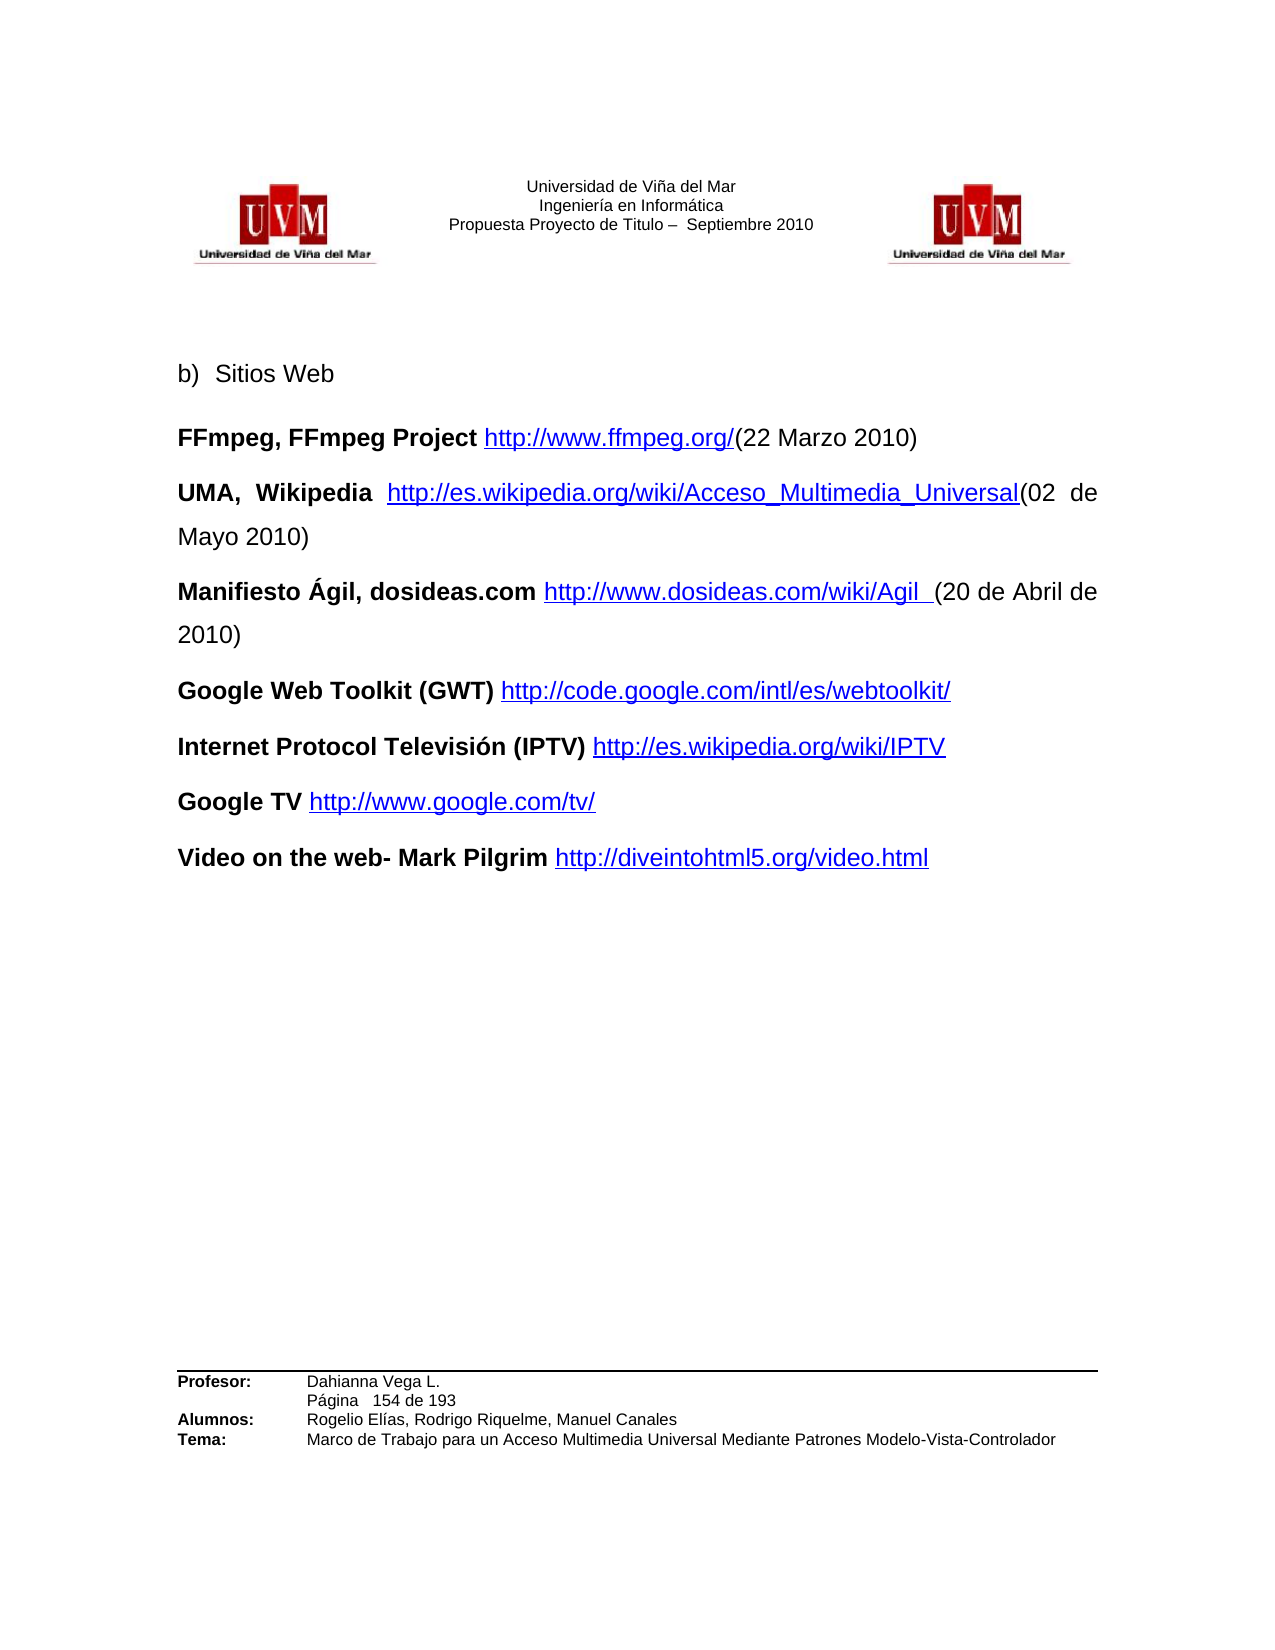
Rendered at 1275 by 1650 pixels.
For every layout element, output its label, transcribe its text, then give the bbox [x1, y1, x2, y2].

list Video on the web- Mark Pilgrim http://diveintohtml5.org/video.html [177, 843, 1098, 872]
picture [871, 176, 1084, 267]
list Google Web Toolkit (GWT) http://code.google.com/intl/es/webtoolkit/ [177, 676, 1098, 705]
list FFmpeg, FFmpeg Project http://www.ffmpeg.org/(22 Marzo 2010) [177, 423, 1098, 452]
list b) Sitios Web [177, 359, 1098, 388]
list Google TV http://www.google.com/tv/ [177, 787, 1098, 816]
list UMA, Wikipedia http://es.wikipedia.org/wiki/Acceso_Multimedia_Universal(02 de Mayo 2010) [177, 478, 1098, 550]
list Manifiesto Ágil, dosideas.com http://www.dosideas.com/wiki/Agil (20 de Abril de 2010) [177, 577, 1098, 649]
picture [177, 176, 390, 267]
list Internet Protocol Televisión (IPTV) http://es.wikipedia.org/wiki/IPTV [177, 732, 1098, 760]
